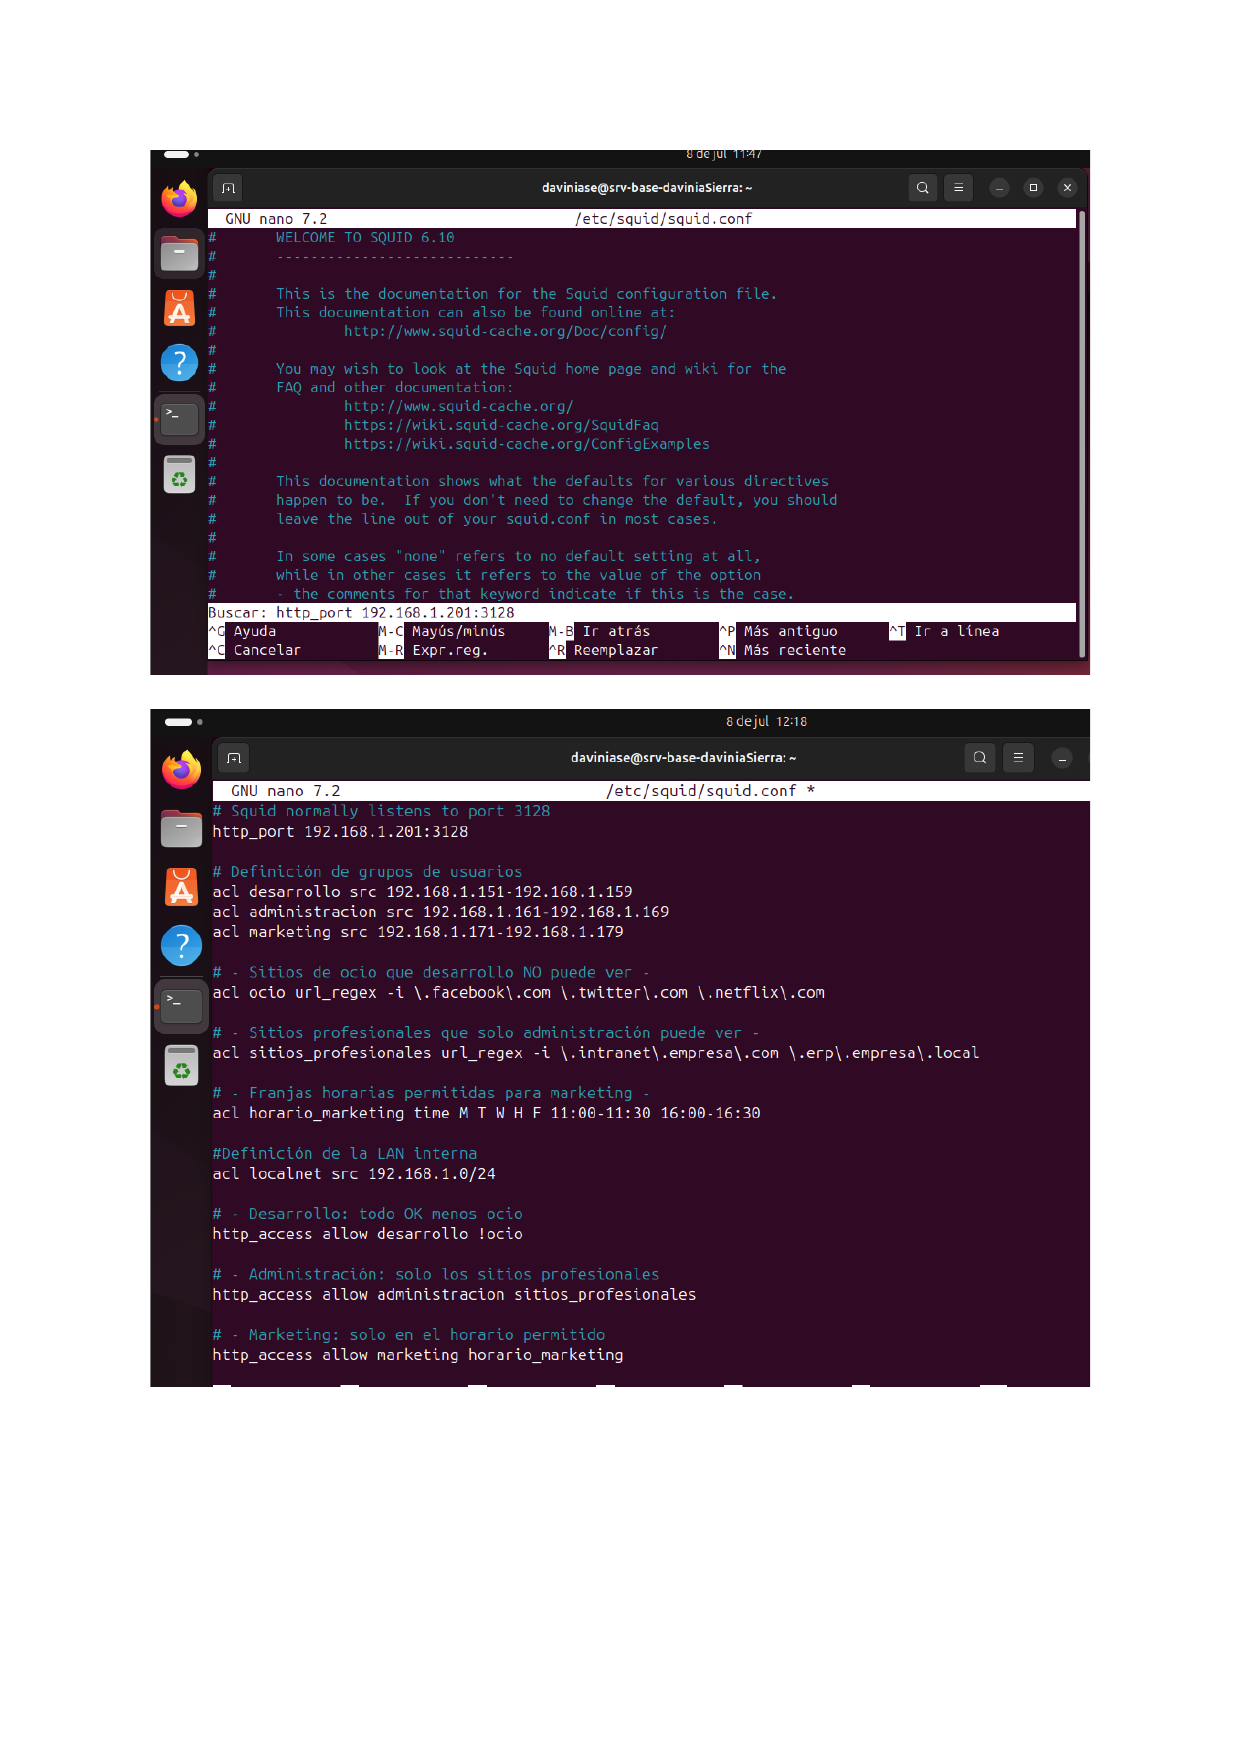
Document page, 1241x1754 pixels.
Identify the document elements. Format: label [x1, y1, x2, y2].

picture [150, 150, 1091, 675]
picture [150, 709, 1091, 1387]
